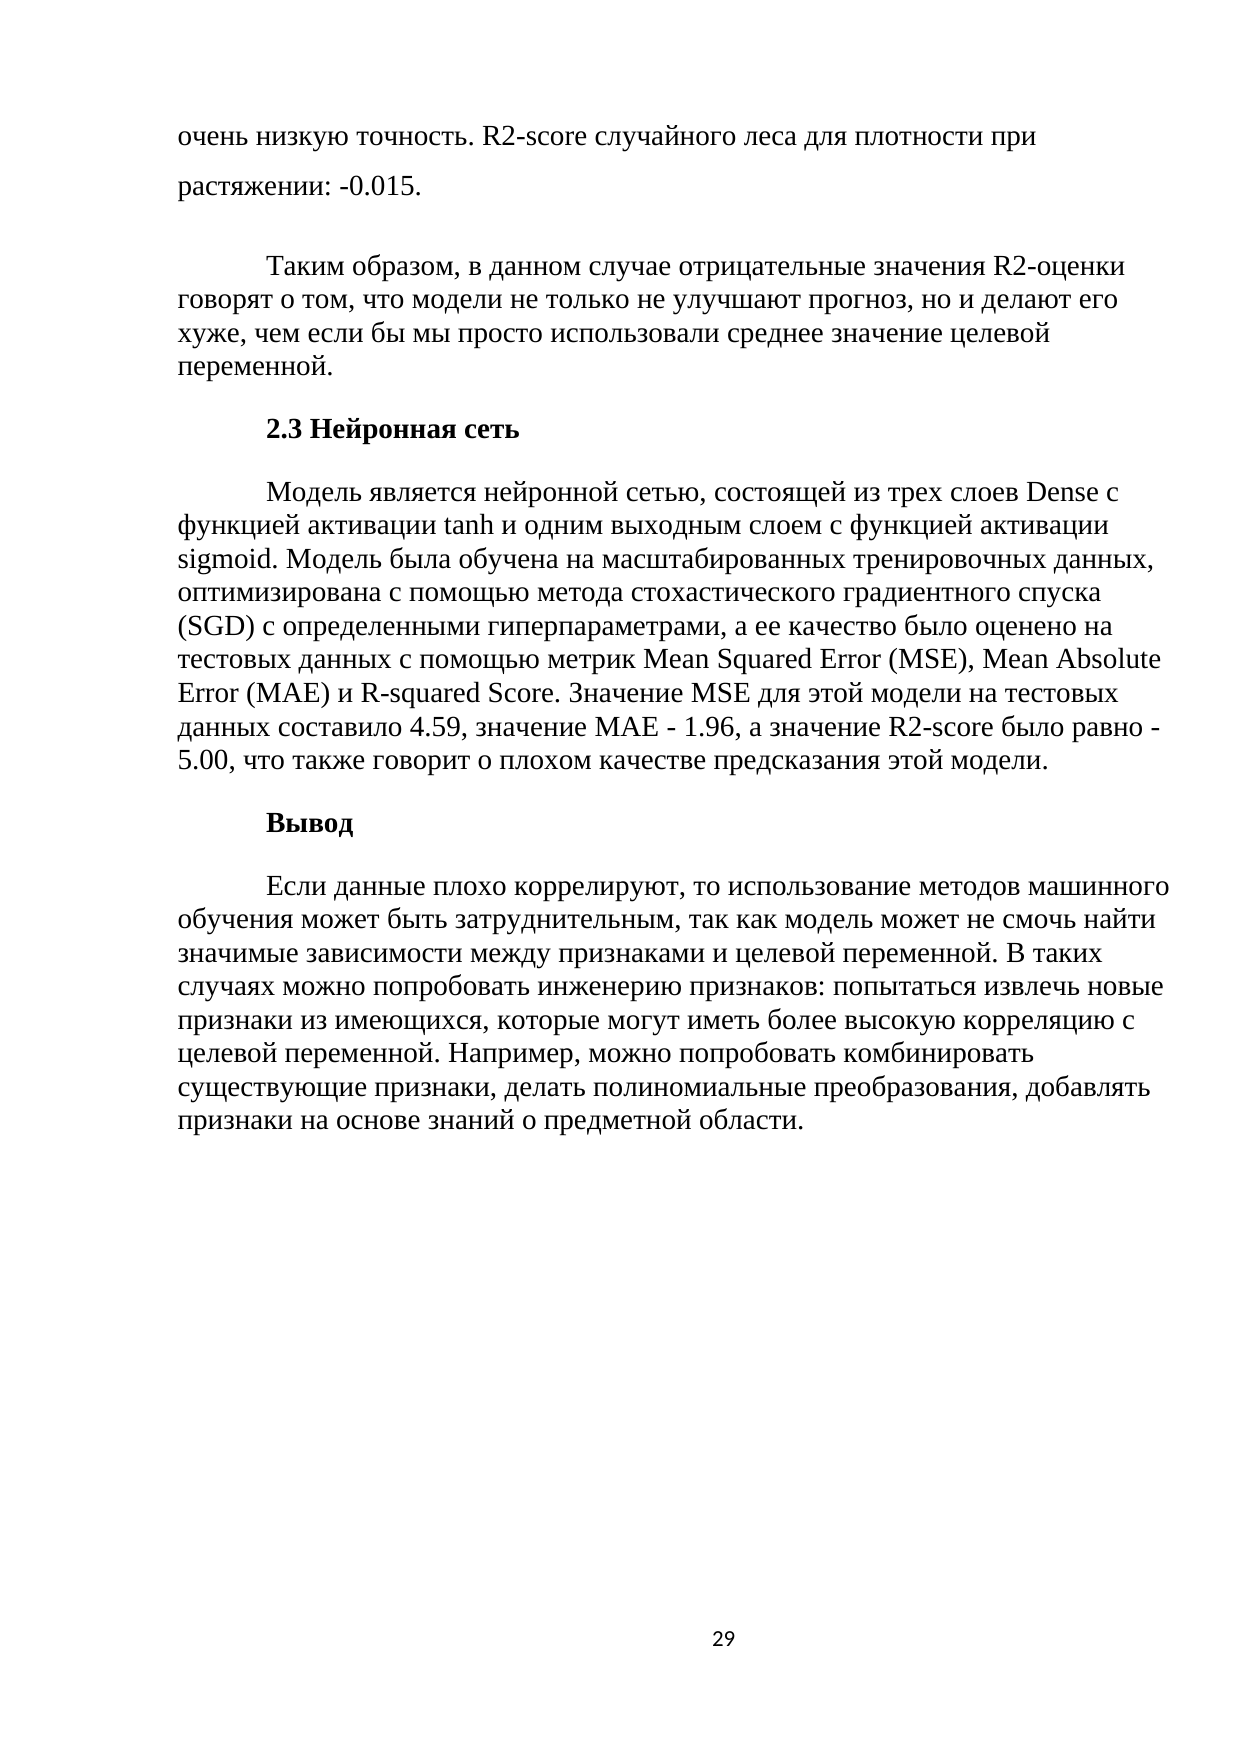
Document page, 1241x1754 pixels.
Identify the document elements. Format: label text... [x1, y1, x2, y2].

text Если данные плохо коррелируют, то использование методов машинного обучения может быть затруднительным, так как модель может не смочь найти значимые зависимости между признаками и целевой переменной. В таких случаях можно попробовать инженерию признаков: попытаться извлечь новые признаки из имеющихся, которые могут иметь более высокую корреляцию с целевой переменной. Например, можно попробовать комбинировать существующие признаки, делать полиномиальные преобразования, добавлять признаки на основе знаний о предметной области. [177, 868, 1181, 1136]
text Вывод [177, 805, 1181, 838]
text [177, 118, 1181, 202]
text 2.3 Нейронная сеть [177, 411, 1181, 445]
text Модель является нейронной сетью, состоящей из трех слоев Dense с функцией активации tanh и одним выходным слоем с функцией активации sigmoid. Модель была обучена на масштабированных тренировочных данных, оптимизирована с помощью метода стохастического градиентного спуска (SGD) с определенными гиперпараметрами, а ее качество было оценено на тестовых данных с помощью метрик Mean Squared Error (MSE), Mean Absolute Error (MAE) и R-squared Score. Значение MSE для этой модели на тестовых данных составило 4.59, значение MAE - 1.96, а значение R2-score было равно -5.00, что также говорит о плохом качестве предсказания этой модели. [177, 474, 1181, 776]
text Таким образом, в данном случае отрицательные значения R2-оценки говорят о том, что модели не только не улучшают прогноз, но и делают его хуже, чем если бы мы просто использовали среднее значение целевой переменной. [177, 248, 1181, 382]
